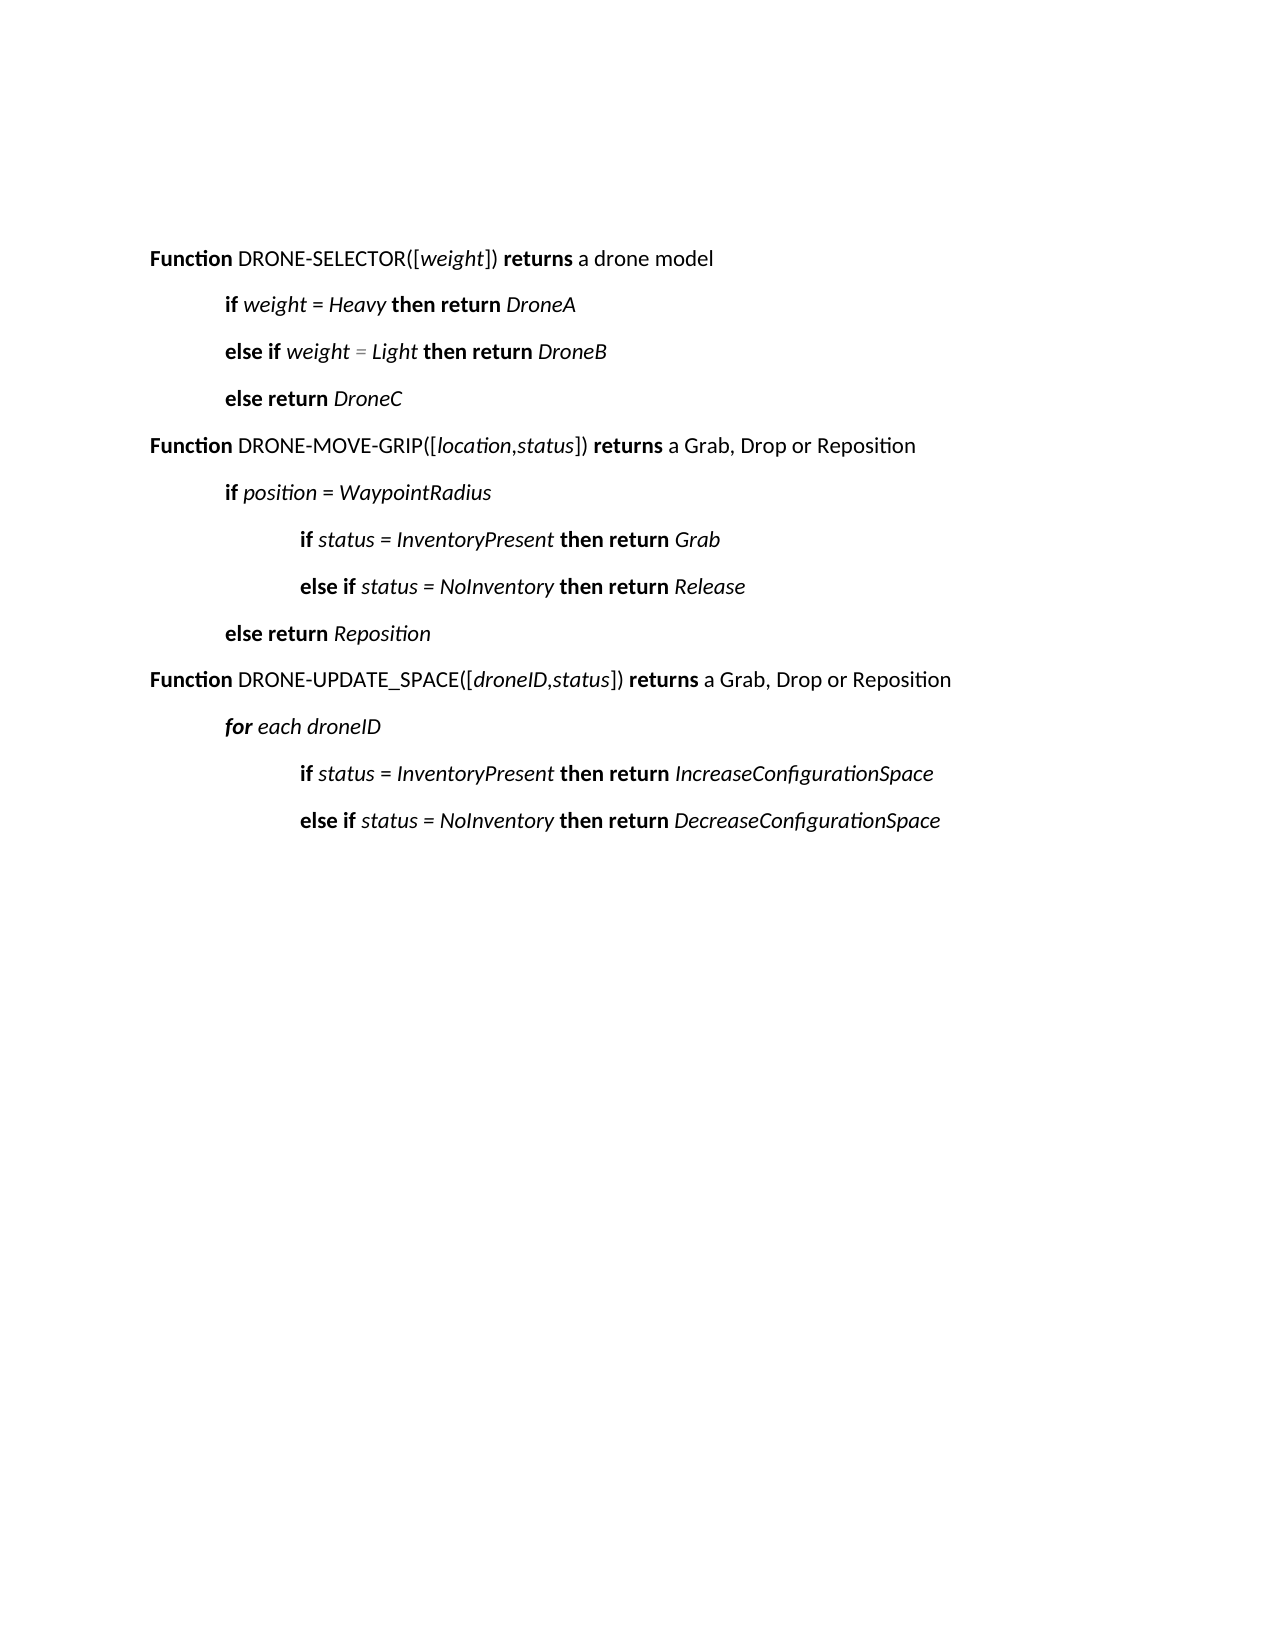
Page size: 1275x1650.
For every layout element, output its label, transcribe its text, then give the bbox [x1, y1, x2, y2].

text else if status = NoInventory then return Release [225, 572, 1125, 600]
text Function DRONE-UPDATE_SPACE([droneID,status]) returns a Grab, Drop or Reposition [150, 666, 1125, 694]
text if status = InventoryPresent then return IncreaseConfigurationSpace [225, 759, 1125, 787]
text else return Reposition [150, 619, 1125, 647]
text Function DRONE-SELECTOR([weight]) returns a drone model [150, 244, 1125, 272]
text for each droneID [150, 712, 1125, 741]
text Function DRONE-MOVE-GRIP([location,status]) returns a Grab, Drop or Reposition [150, 431, 1125, 459]
text if position = WaypointRadius [150, 478, 1125, 506]
text if weight = Heavy then return DroneA [150, 291, 1125, 319]
text else if weight = Light then return DroneB [150, 337, 1125, 366]
text if status = InventoryPresent then return Grab [225, 525, 1125, 553]
text else if status = NoInventory then return DecreaseConfigurationSpace [225, 806, 1125, 834]
text else return DroneC [150, 384, 1125, 412]
